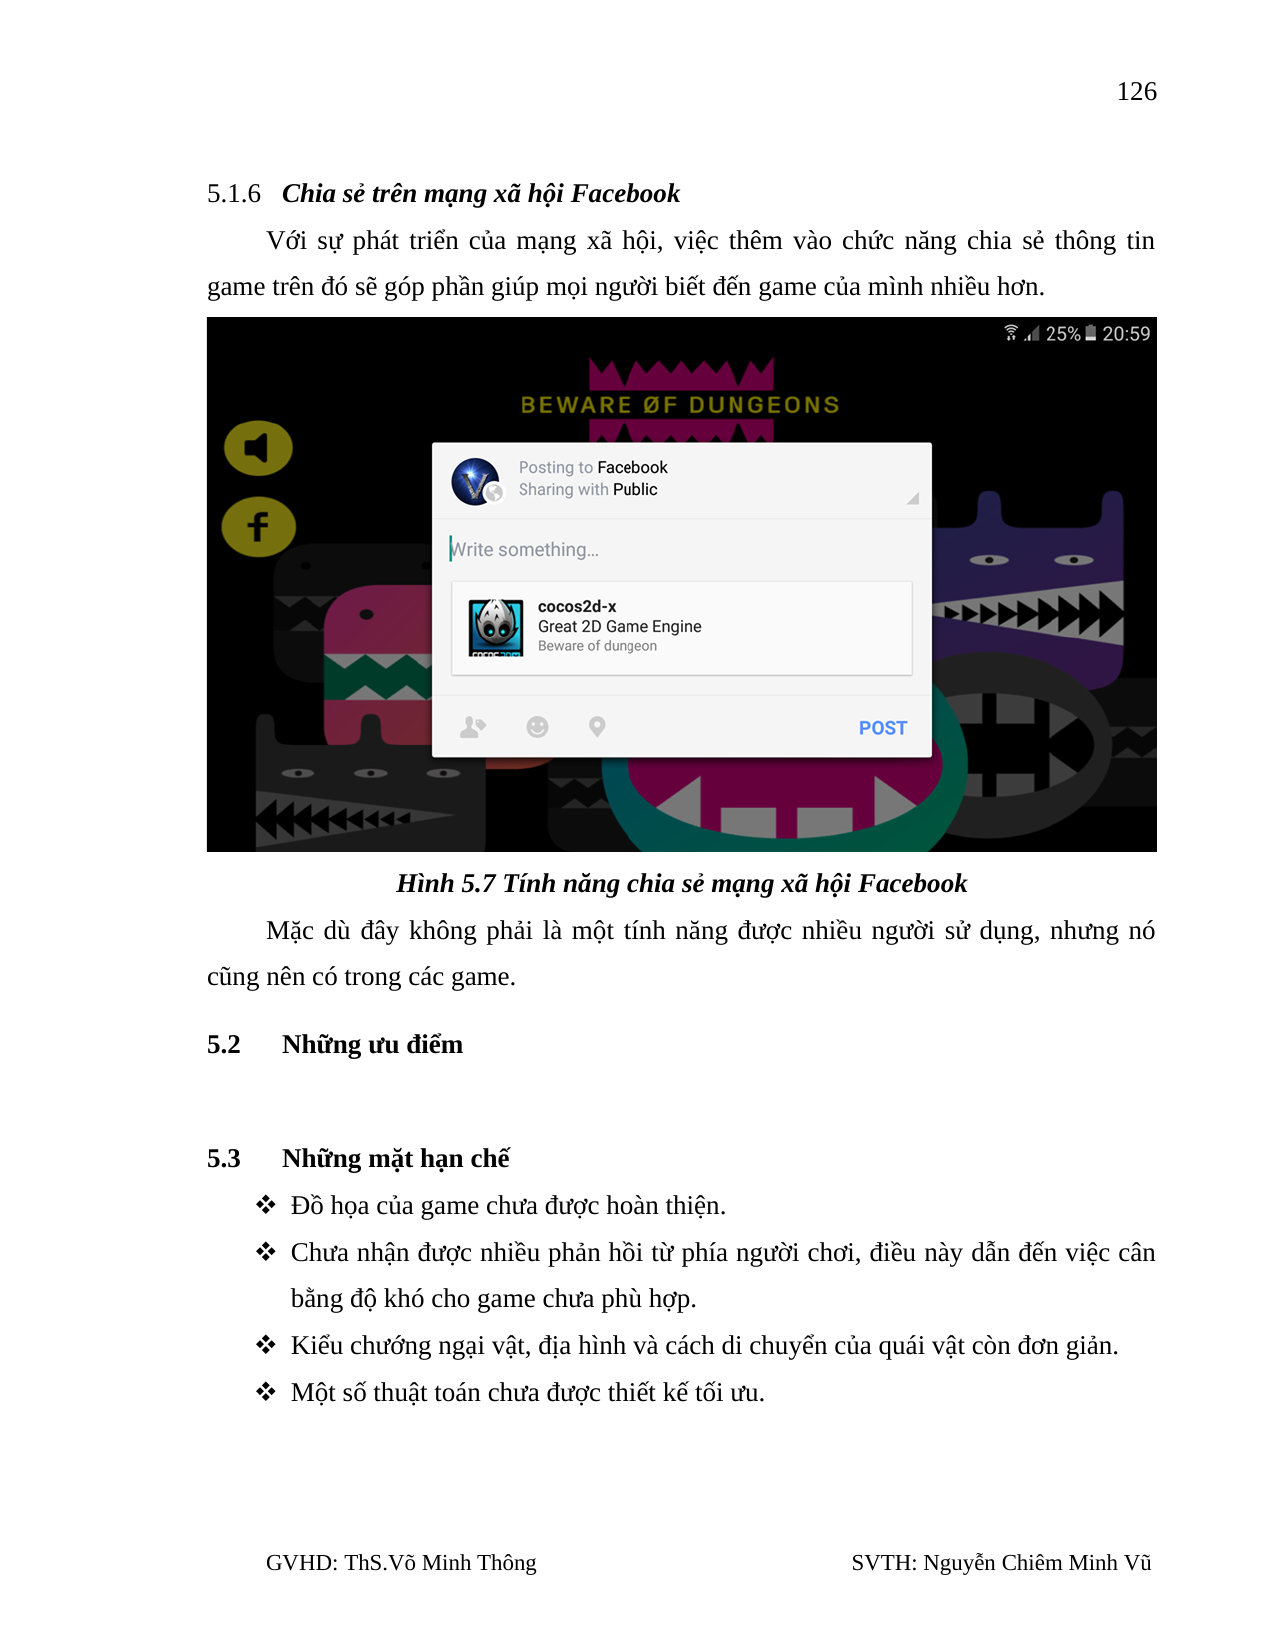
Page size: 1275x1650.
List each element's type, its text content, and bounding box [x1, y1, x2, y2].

text Mặc dù đây không phải là một tính năng được nhiều người sử dụng, nhưng nó cũng nên có trong các game. [207, 914, 1157, 992]
text Với sự phát triển của mạng xã hội, việc thêm vào chức năng chia sẻ thông tin game trên đó sẽ góp phần giúp mọi người biết đến game của mình nhiều hơn. [207, 224, 1157, 302]
picture [206, 317, 1157, 852]
subtitle Hình 5.7 Tính năng chia sẻ mạng xã hội Facebook [207, 867, 1157, 898]
subtitle Chia sẻ trên mạng xã hội Facebook [207, 177, 1157, 208]
text Một số thuật toán chưa được thiết kế tối ưu. [253, 1376, 1157, 1407]
text Chưa nhận được nhiều phản hồi từ phía người chơi, điều này dẫn đến việc cân bằng độ khó cho game chưa phù hợp. [253, 1236, 1157, 1314]
text Kiểu chướng ngại vật, địa hình và cách di chuyển của quái vật còn đơn giản. [253, 1329, 1157, 1360]
subtitle Những ưu điểm [207, 1028, 1157, 1059]
subtitle Những mặt hạn chế [207, 1142, 1157, 1173]
text Đồ họa của game chưa được hoàn thiện. [253, 1189, 1157, 1220]
